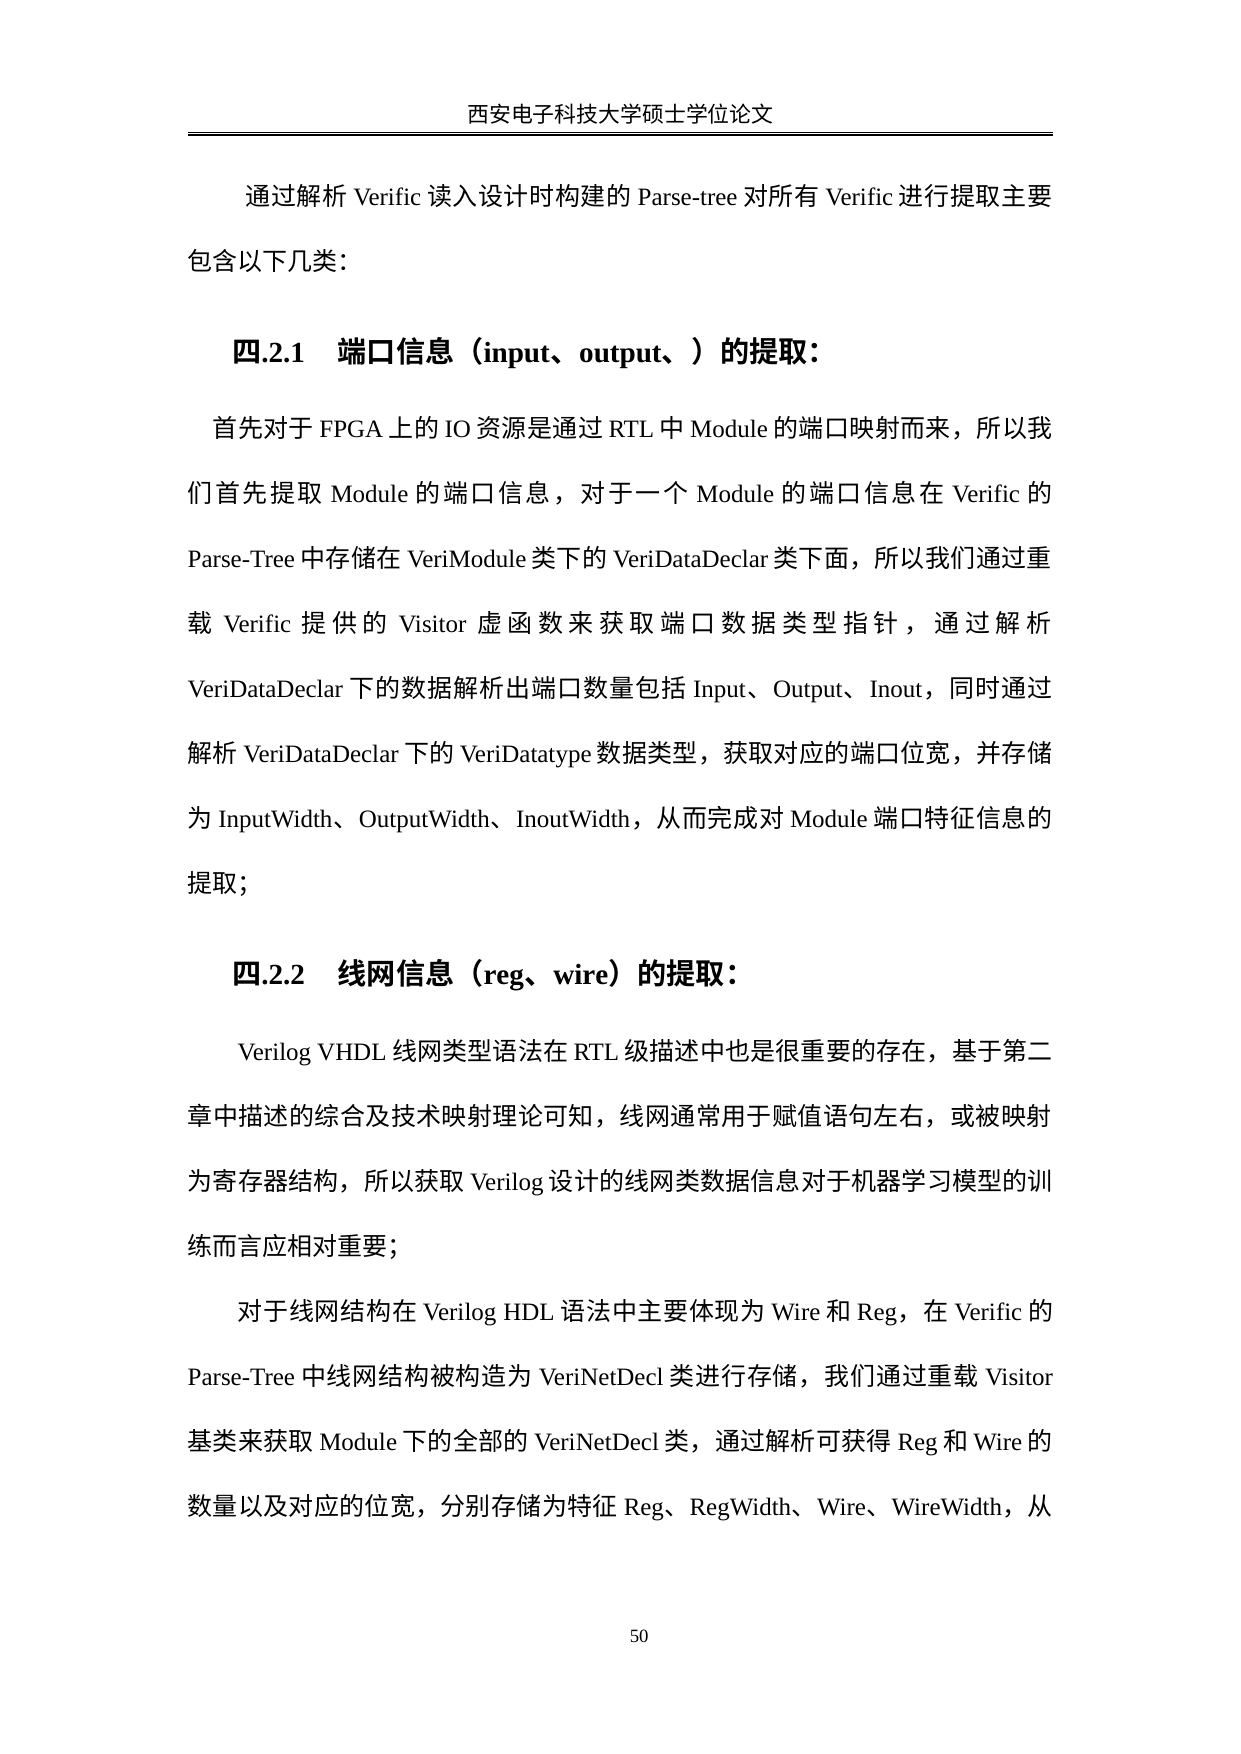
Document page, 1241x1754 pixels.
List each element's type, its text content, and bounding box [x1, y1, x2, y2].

subtitle 线网信息（reg、wire）的提取： [232, 939, 1053, 1004]
text Verilog VHDL线网类型语法在RTL级描述中也是很重要的存在，基于第二章中描述的综合及技术映射理论可知，线网通常用于赋值语句左右，或被映射为寄存器结构，所以获取Verilog设计的线网类数据信息对于机器学习模型的训练而言应相对重要； [187, 1017, 1053, 1277]
text 通过解析Verific读入设计时构建的Parse-tree对所有Verific进行提取主要包含以下几类： [187, 162, 1053, 292]
subtitle 端口信息（input、output、）的提取： [232, 317, 1053, 382]
text 首先对于FPGA上的IO资源是通过RTL中Module的端口映射而来，所以我们首先提取Module的端口信息，对于一个Module的端口信息在Verific的Parse-Tree中存储在VeriModule类下的VeriDataDeclar类下面，所以我们通过重载Verific提供的Visitor虚函数来获取端口数据类型指针，通过解析VeriDataDeclar下的数据解析出端口数量包括Input、Output、Inout，同时通过解析VeriDataDeclar下的VeriDatatype数据类型，获取对应的端口位宽，并存储为InputWidth、OutputWidth、InoutWidth，从而完成对Module端口特征信息的提取； [187, 394, 1053, 914]
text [187, 1277, 1053, 1537]
